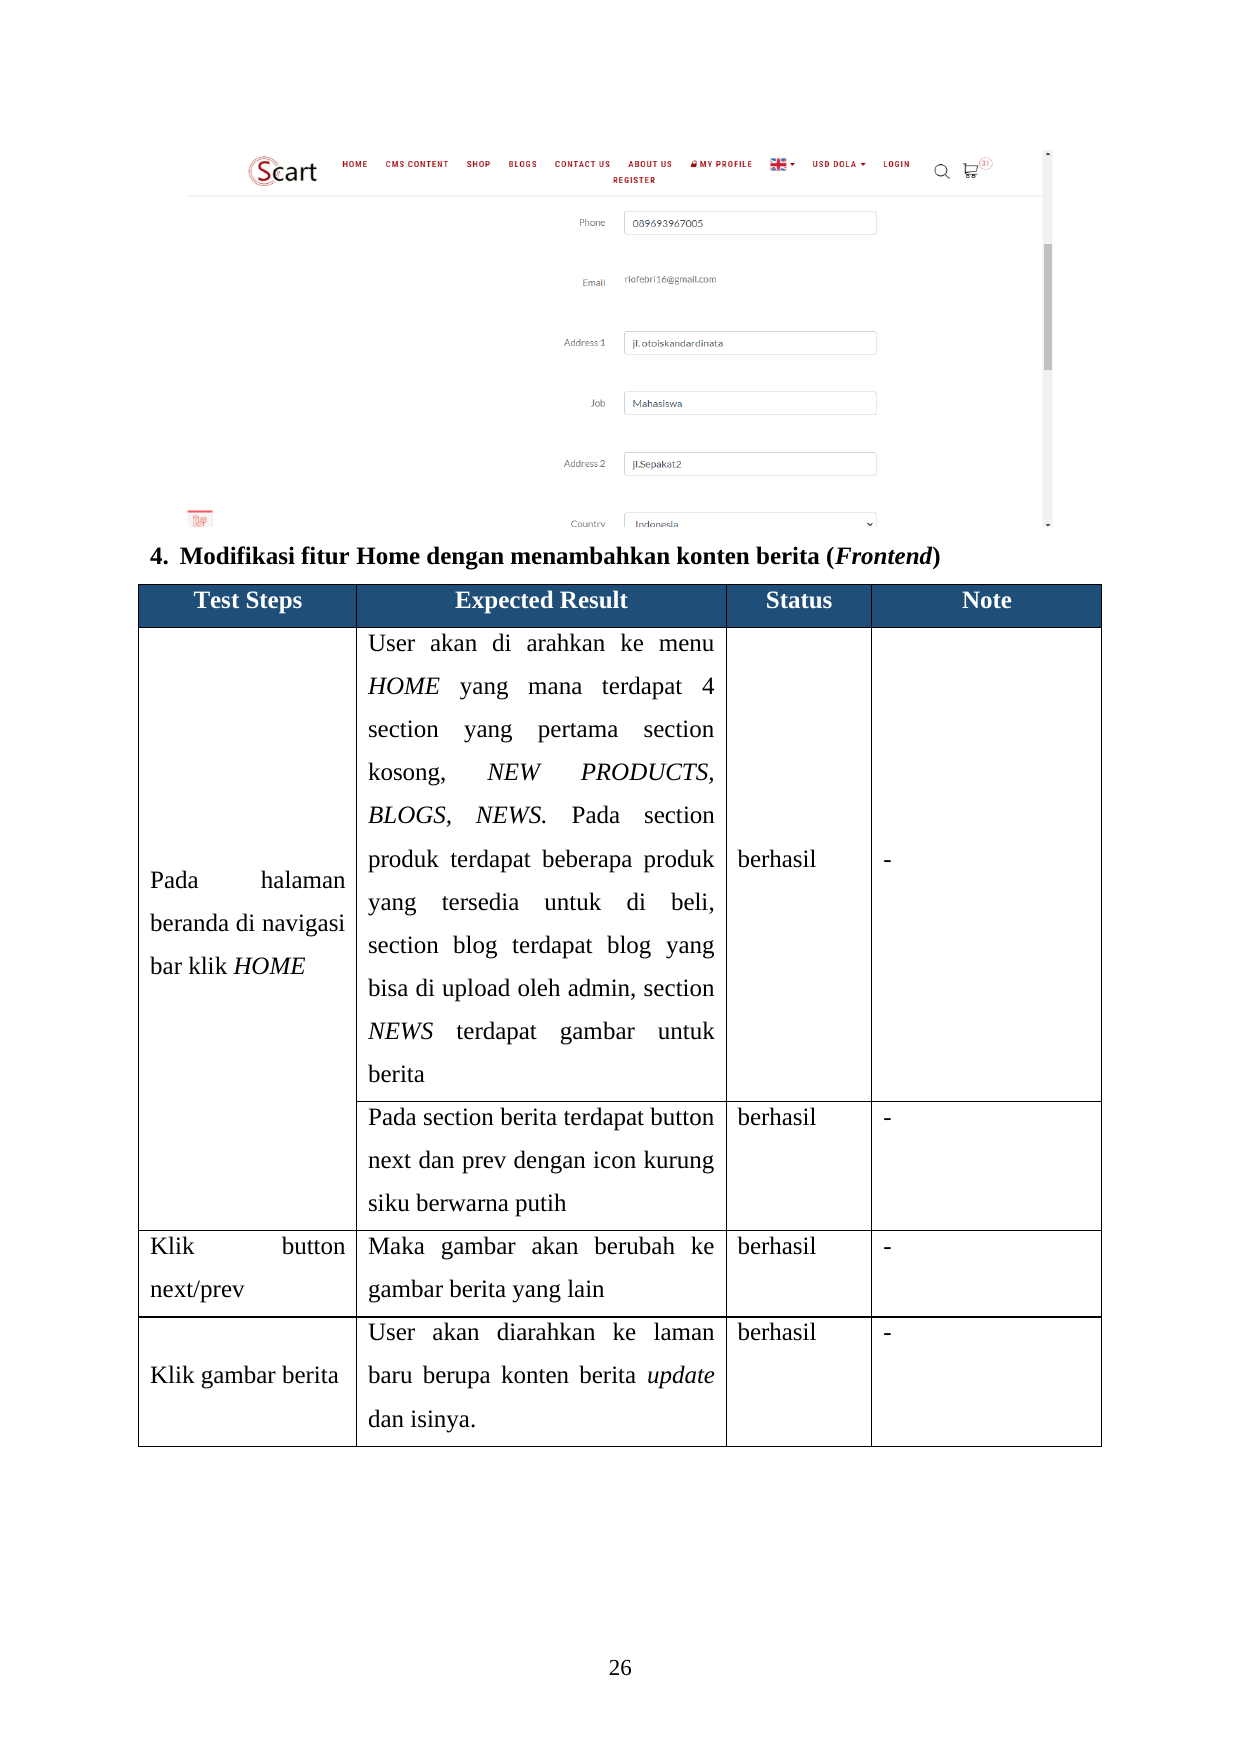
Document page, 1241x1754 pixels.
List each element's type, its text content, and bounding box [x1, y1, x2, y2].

table_cell - [872, 1102, 1101, 1230]
table_cell Maka gambar akan berubah ke gambar berita yang lain [357, 1231, 726, 1316]
table_cell Klik gambar berita [139, 1318, 356, 1446]
table_cell Pada section berita terdapat button next dan prev dengan icon kurung siku berwarna putih [357, 1102, 726, 1230]
subtitle Modifikasi fitur Home dengan menambahkan konten berita (Frontend) [150, 541, 1090, 570]
table_cell berhasil [727, 1102, 871, 1230]
table_cell berhasil [727, 628, 871, 1101]
table_cell User akan diarahkan ke laman baru berupa konten berita update dan isinya. [357, 1318, 726, 1446]
picture [187, 150, 1053, 527]
table_cell Klik button next/prev [139, 1231, 356, 1316]
table_header Test Steps [139, 585, 356, 627]
table_cell berhasil [727, 1318, 871, 1446]
table_header Status [727, 585, 871, 627]
table_cell - [872, 1318, 1101, 1446]
table_cell Pada halaman beranda di navigasi bar klik HOME [139, 628, 356, 1230]
table_cell - [872, 1231, 1101, 1316]
table_cell berhasil [727, 1231, 871, 1316]
table_header Expected Result [357, 585, 726, 627]
table_cell User akan di arahkan ke menu HOME yang mana terdapat 4 section yang pertama section kosong, NEW PRODUCTS, BLOGS, NEWS. Pada section produk terdapat beberapa produk yang tersedia untuk di beli, section blog terdapat blog yang bisa di upload oleh admin, section NEWS terdapat gambar untuk berita [357, 628, 726, 1101]
table_header Note [872, 585, 1101, 627]
table_cell - [872, 628, 1101, 1101]
